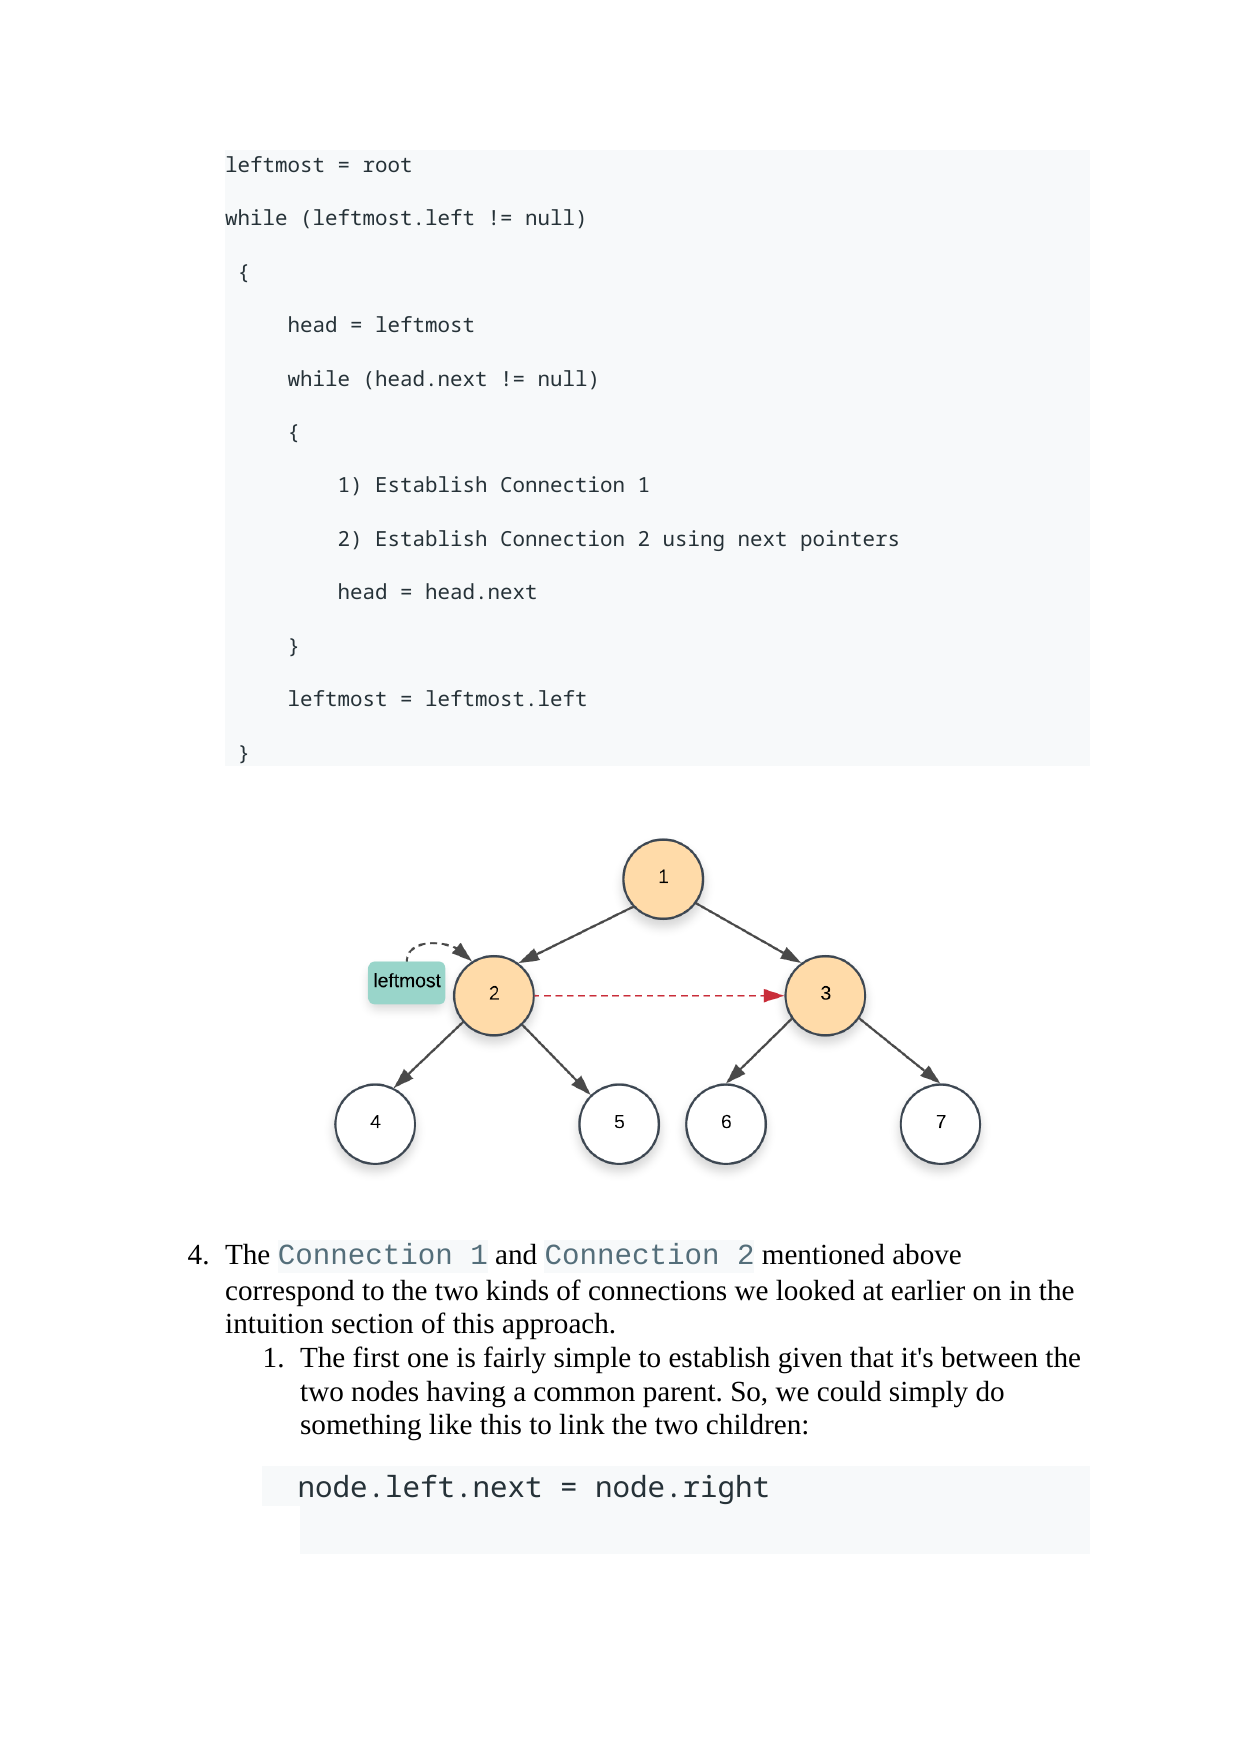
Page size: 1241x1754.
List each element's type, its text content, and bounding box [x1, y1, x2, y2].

text head = head.next [225, 577, 1090, 606]
text leftmost = root [225, 150, 1090, 178]
text while (leftmost.left != null) [225, 203, 1090, 232]
text while (head.next != null) [225, 364, 1090, 392]
text { [225, 257, 1090, 285]
text } [225, 738, 1090, 766]
text 2) Establish Connection 2 using next pointers [225, 524, 1090, 552]
text leftmost = leftmost.left [225, 684, 1090, 713]
text head = leftmost [225, 310, 1090, 339]
text node.left.next = node.right [262, 1466, 1090, 1506]
text 1) Establish Connection 1 [225, 471, 1090, 499]
picture [290, 795, 1026, 1208]
text } [225, 631, 1090, 659]
list The Connection 1 and Connection 2 mentioned above correspond to the two kinds of connections we looked at earlier on in the intuition section of this approach. [187, 1237, 1090, 1340]
text { [225, 417, 1090, 446]
list The first one is fairly simple to establish given that it's between the two nodes having a common parent. So, we could simply do something like this to link the two children: [262, 1340, 1090, 1441]
